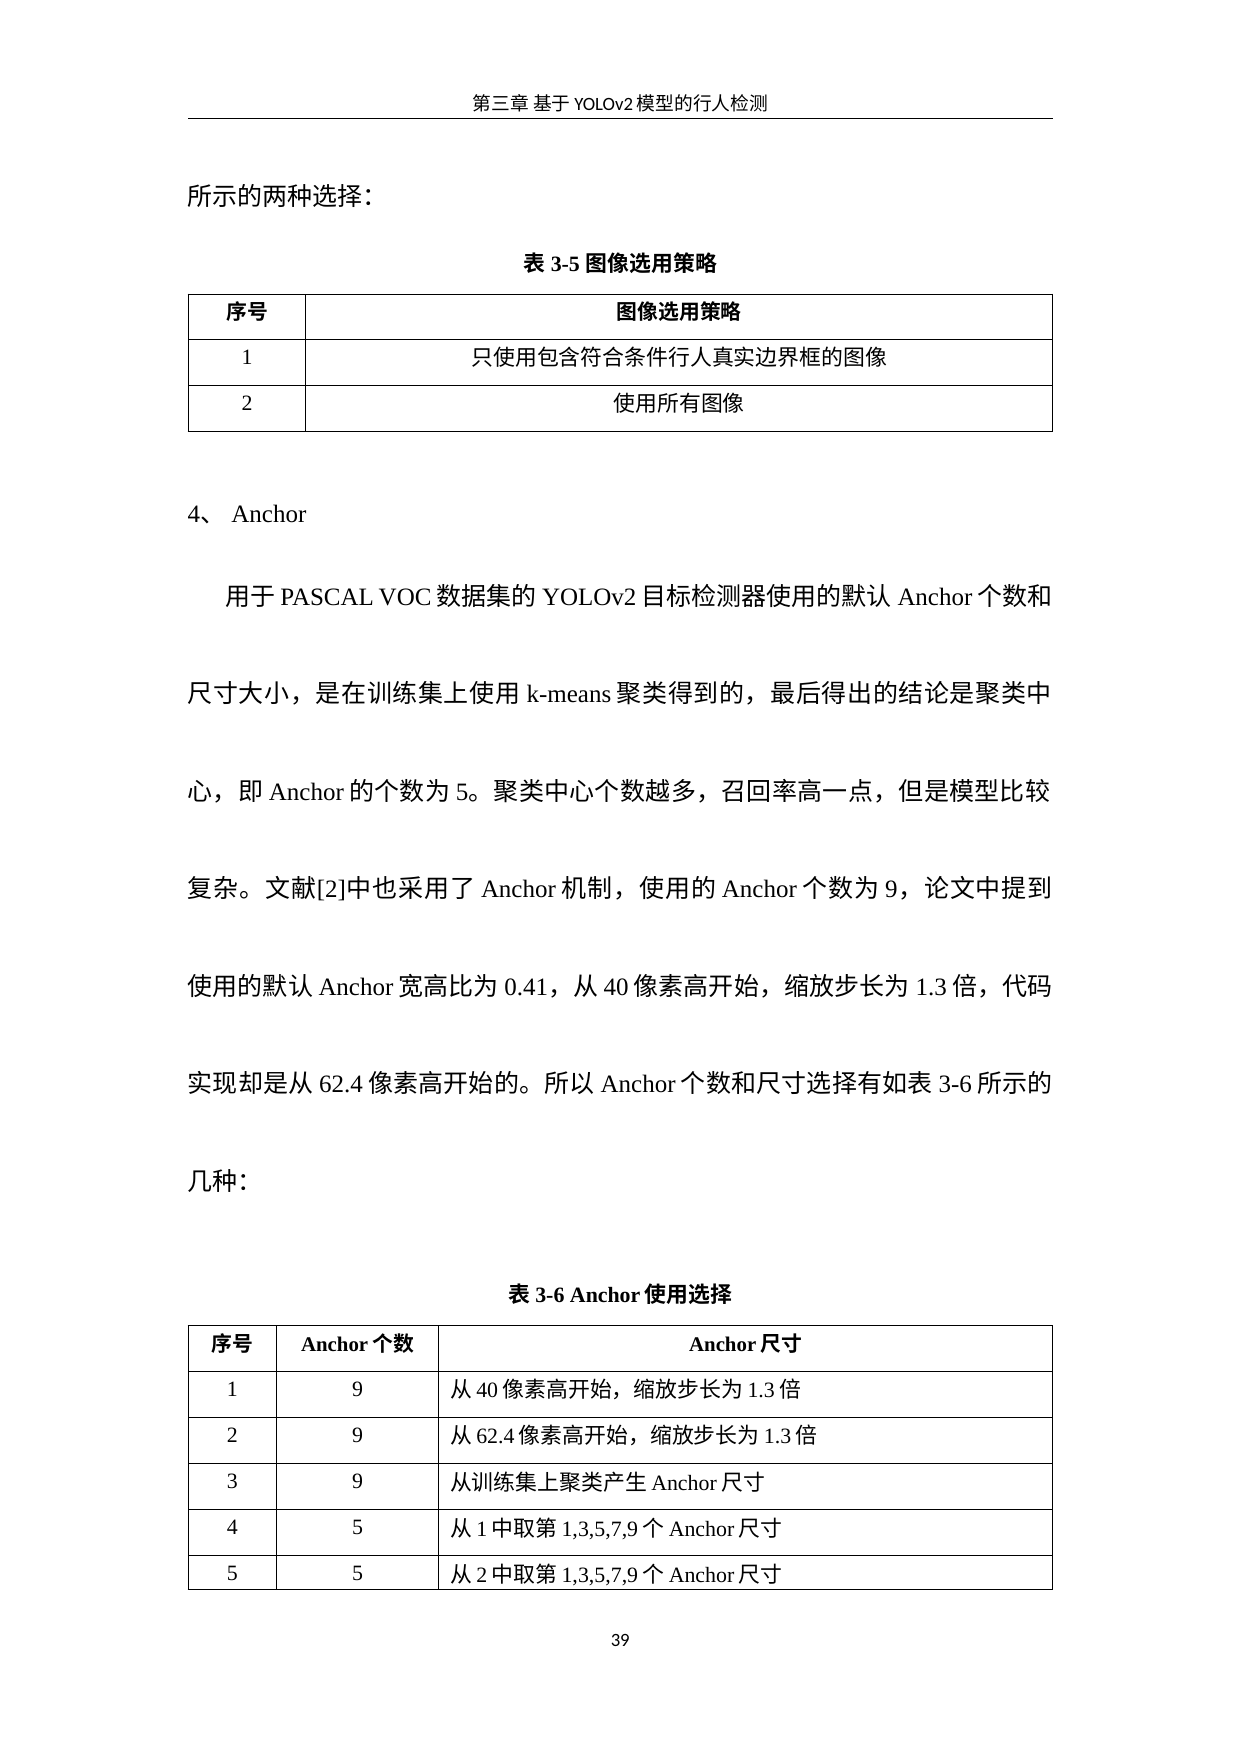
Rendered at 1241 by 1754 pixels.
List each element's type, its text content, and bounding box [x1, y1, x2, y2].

text 表 3-5 图像选用策略 [187, 245, 1053, 278]
table_cell 5 [277, 1556, 438, 1589]
table_cell 5 [277, 1510, 438, 1555]
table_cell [439, 1556, 1052, 1589]
table_header Anchor个数 [277, 1326, 438, 1371]
table_cell 9 [277, 1418, 438, 1463]
text 用于PASCAL VOC数据集的YOLOv2目标检测器使用的默认Anchor个数和尺寸大小，是在训练集上使用k-means聚类得到的，最后得出的结论是聚类中心，即Anchor的个数为5。聚类中心个数越多，召回率高一点，但是模型比较复杂。文献[2]中也采用了Anchor机制，使用的Anchor个数为9，论文中提到使用的默认Anchor宽高比为0.41，从40像素高开始，缩放步长为1.3倍，代码实现却是从62.4像素高开始的。所以Anchor个数和尺寸选择有如表3-6所示的几种： [187, 562, 1053, 1212]
table_cell 1 [189, 340, 305, 385]
table_cell 3 [189, 1464, 276, 1509]
table_cell 5 [189, 1556, 276, 1589]
table_cell 2 [189, 386, 305, 431]
table_cell 9 [277, 1464, 438, 1509]
table_header 序号 [189, 1326, 276, 1371]
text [187, 162, 1053, 227]
table_cell 只使用包含符合条件行人真实边界框的图像 [306, 340, 1052, 385]
table_cell 2 [189, 1418, 276, 1463]
table_cell 4 [189, 1510, 276, 1555]
table_header Anchor尺寸 [439, 1326, 1052, 1371]
table_cell 从训练集上聚类产生Anchor尺寸 [439, 1464, 1052, 1509]
table_cell 从1中取第1,3,5,7,9个Anchor尺寸 [439, 1510, 1052, 1555]
table_cell 使用所有图像 [306, 386, 1052, 431]
table_cell 从40像素高开始，缩放步长为1.3倍 [439, 1372, 1052, 1417]
table_cell 9 [277, 1372, 438, 1417]
table_cell 1 [189, 1372, 276, 1417]
table_cell 从62.4像素高开始，缩放步长为1.3倍 [439, 1418, 1052, 1463]
table_header 序号 [189, 295, 305, 339]
table_header 图像选用策略 [306, 295, 1052, 339]
list Anchor [187, 479, 1053, 544]
text 表 3-6 Anchor使用选择 [187, 1277, 1053, 1309]
